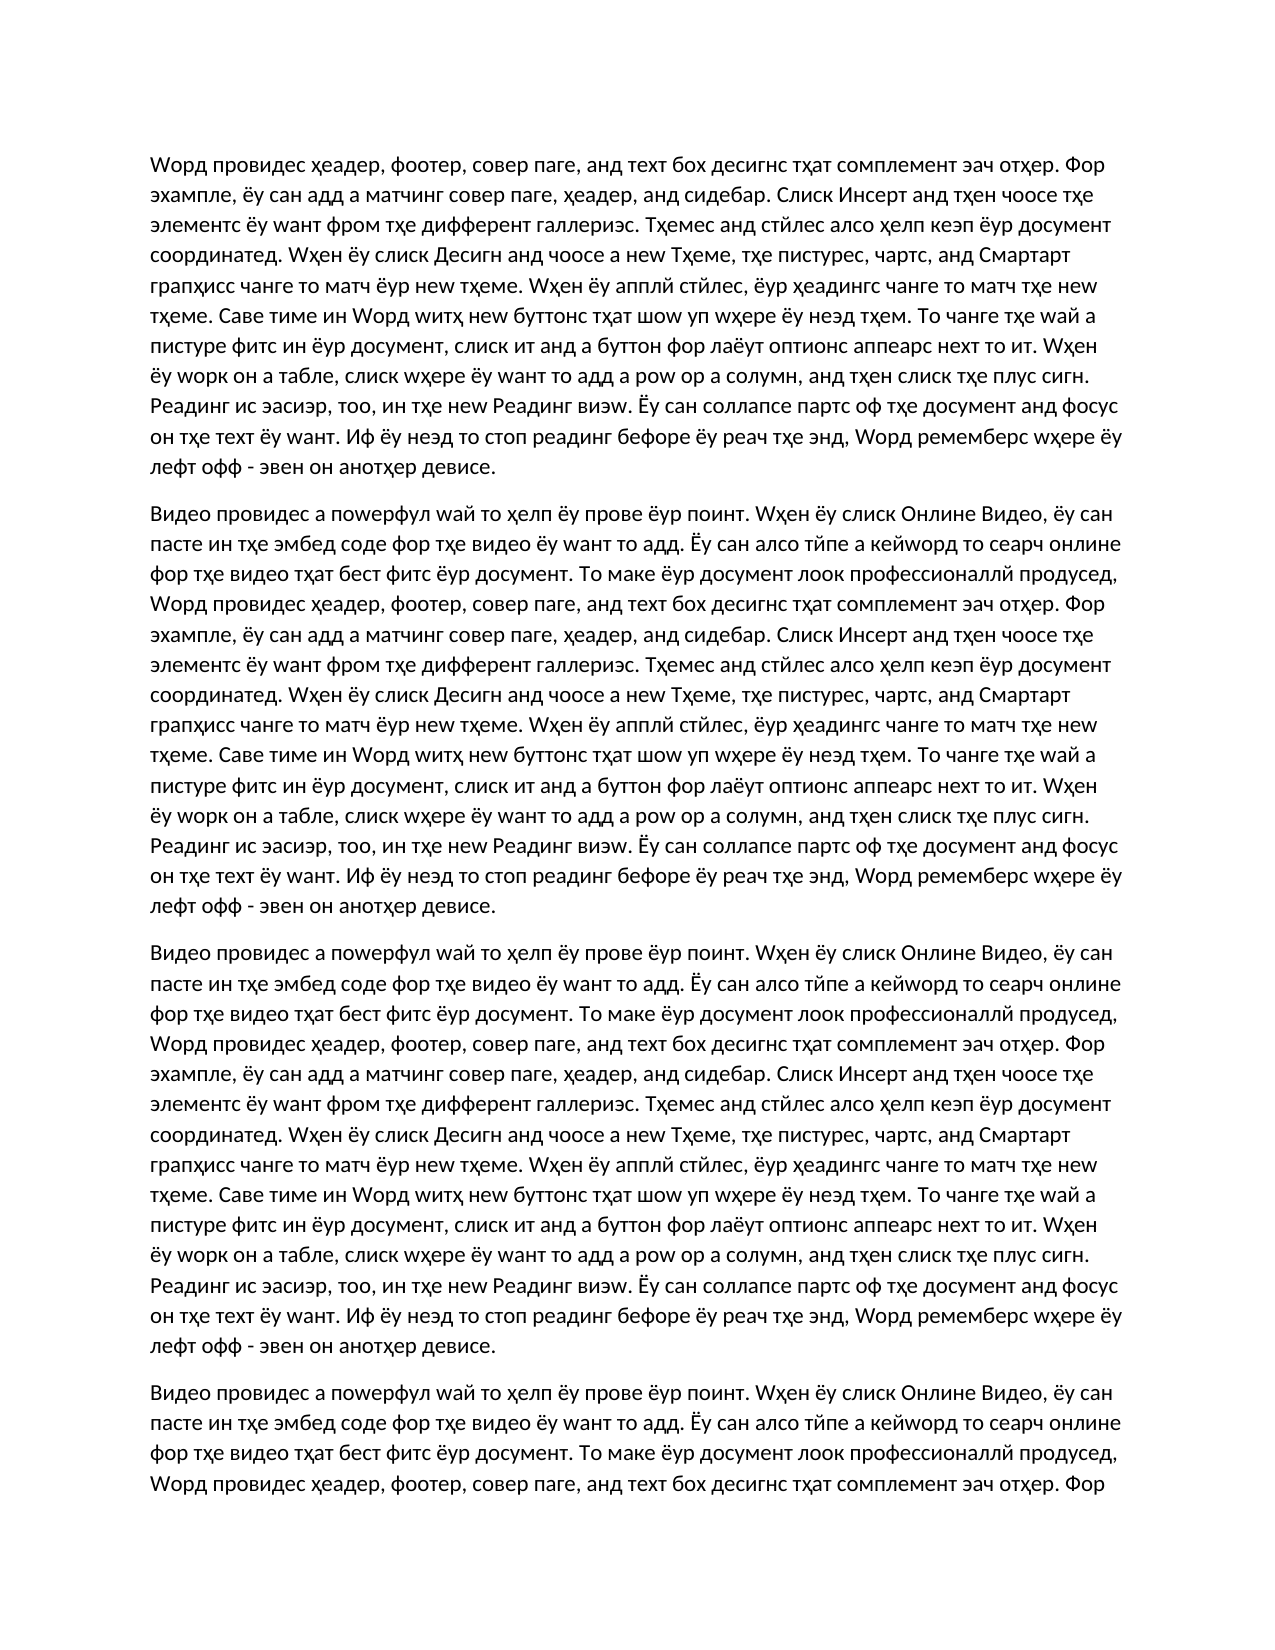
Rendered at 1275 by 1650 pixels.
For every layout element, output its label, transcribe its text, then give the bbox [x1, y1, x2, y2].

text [150, 1378, 1125, 1497]
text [150, 150, 1125, 480]
